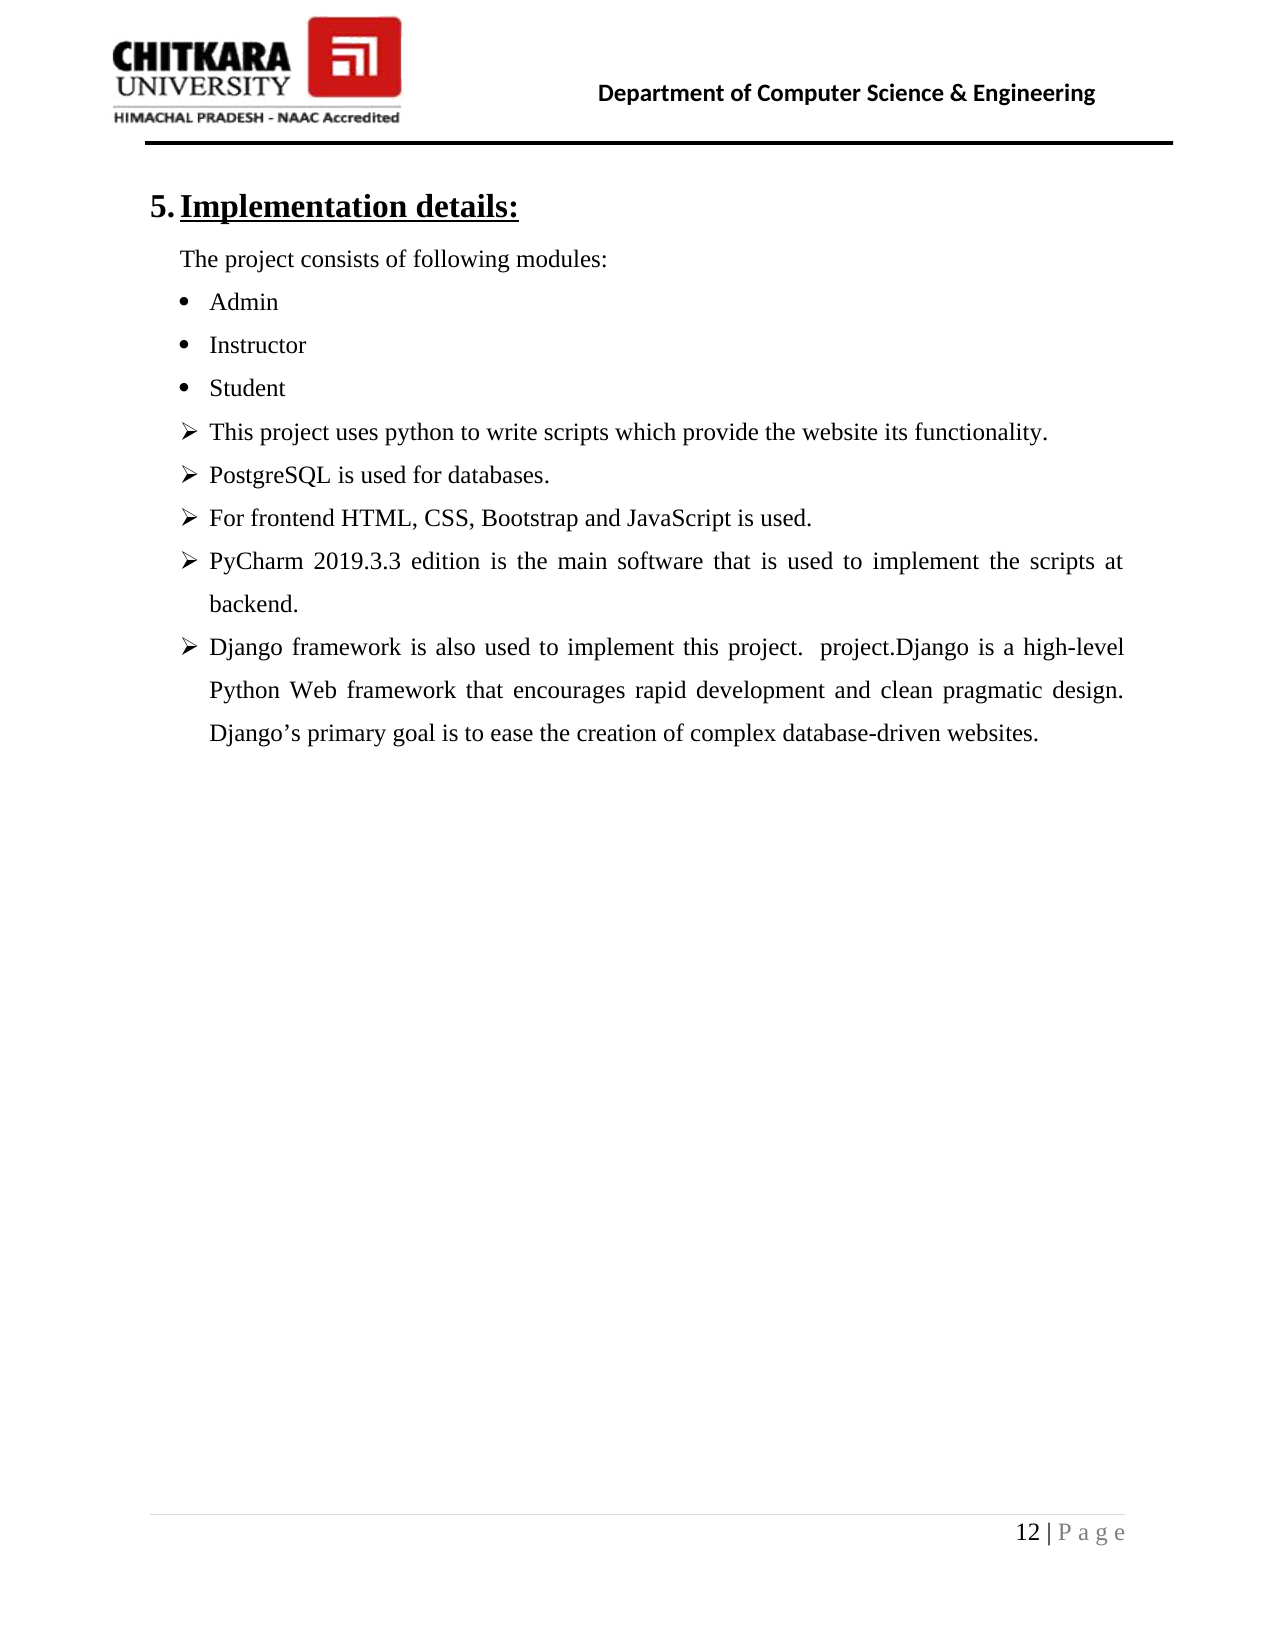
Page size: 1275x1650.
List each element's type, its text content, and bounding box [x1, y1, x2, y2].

picture [145, 141, 1174, 145]
list For frontend HTML, CSS, Bootstrap and JavaScript is used. [179, 503, 1125, 532]
list This project uses python to write scripts which provide the website its functionality. [179, 417, 1125, 445]
list The project consists of following modules: [179, 244, 1125, 273]
list Instructor [179, 330, 1125, 359]
list Implementation details: [150, 187, 1125, 225]
list Student [179, 373, 1125, 402]
list PostgreSQL is used for databases. [179, 460, 1125, 488]
list PyCharm 2019.3.3 edition is the main software that is used to implement the scripts at backend. [179, 546, 1125, 618]
picture [97, 15, 408, 129]
list Admin [179, 287, 1125, 316]
list Django framework is also used to implement this project. project.Django is a high-level Python Web framework that encourages rapid development and clean pragmatic design. Django’s primary goal is to ease the creation of complex database-driven websites. [179, 632, 1125, 747]
